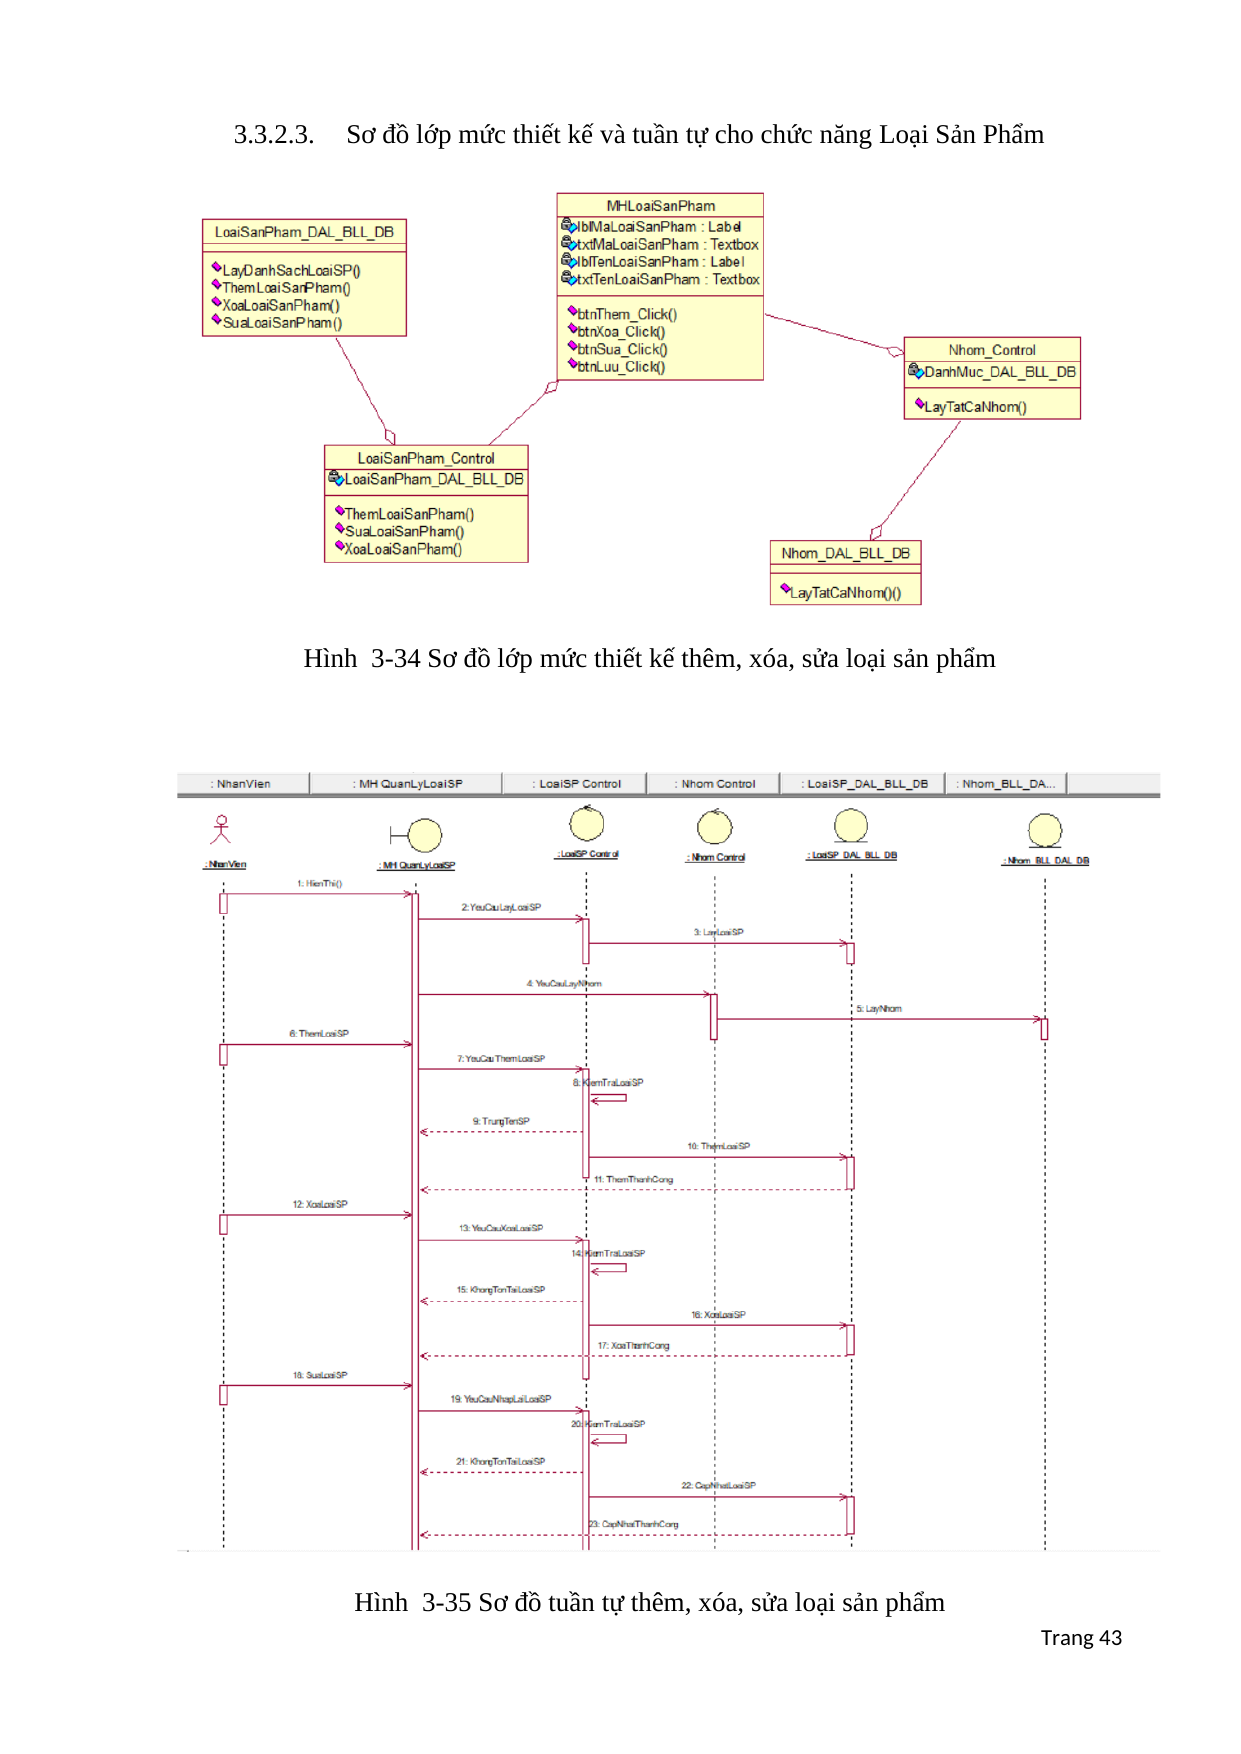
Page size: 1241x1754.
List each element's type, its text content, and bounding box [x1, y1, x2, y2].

picture [177, 185, 1123, 607]
list Sơ đồ lớp mức thiết kế và tuần tự cho chức năng Loại Sản Phẩm [233, 118, 1122, 149]
picture [177, 772, 1161, 1552]
